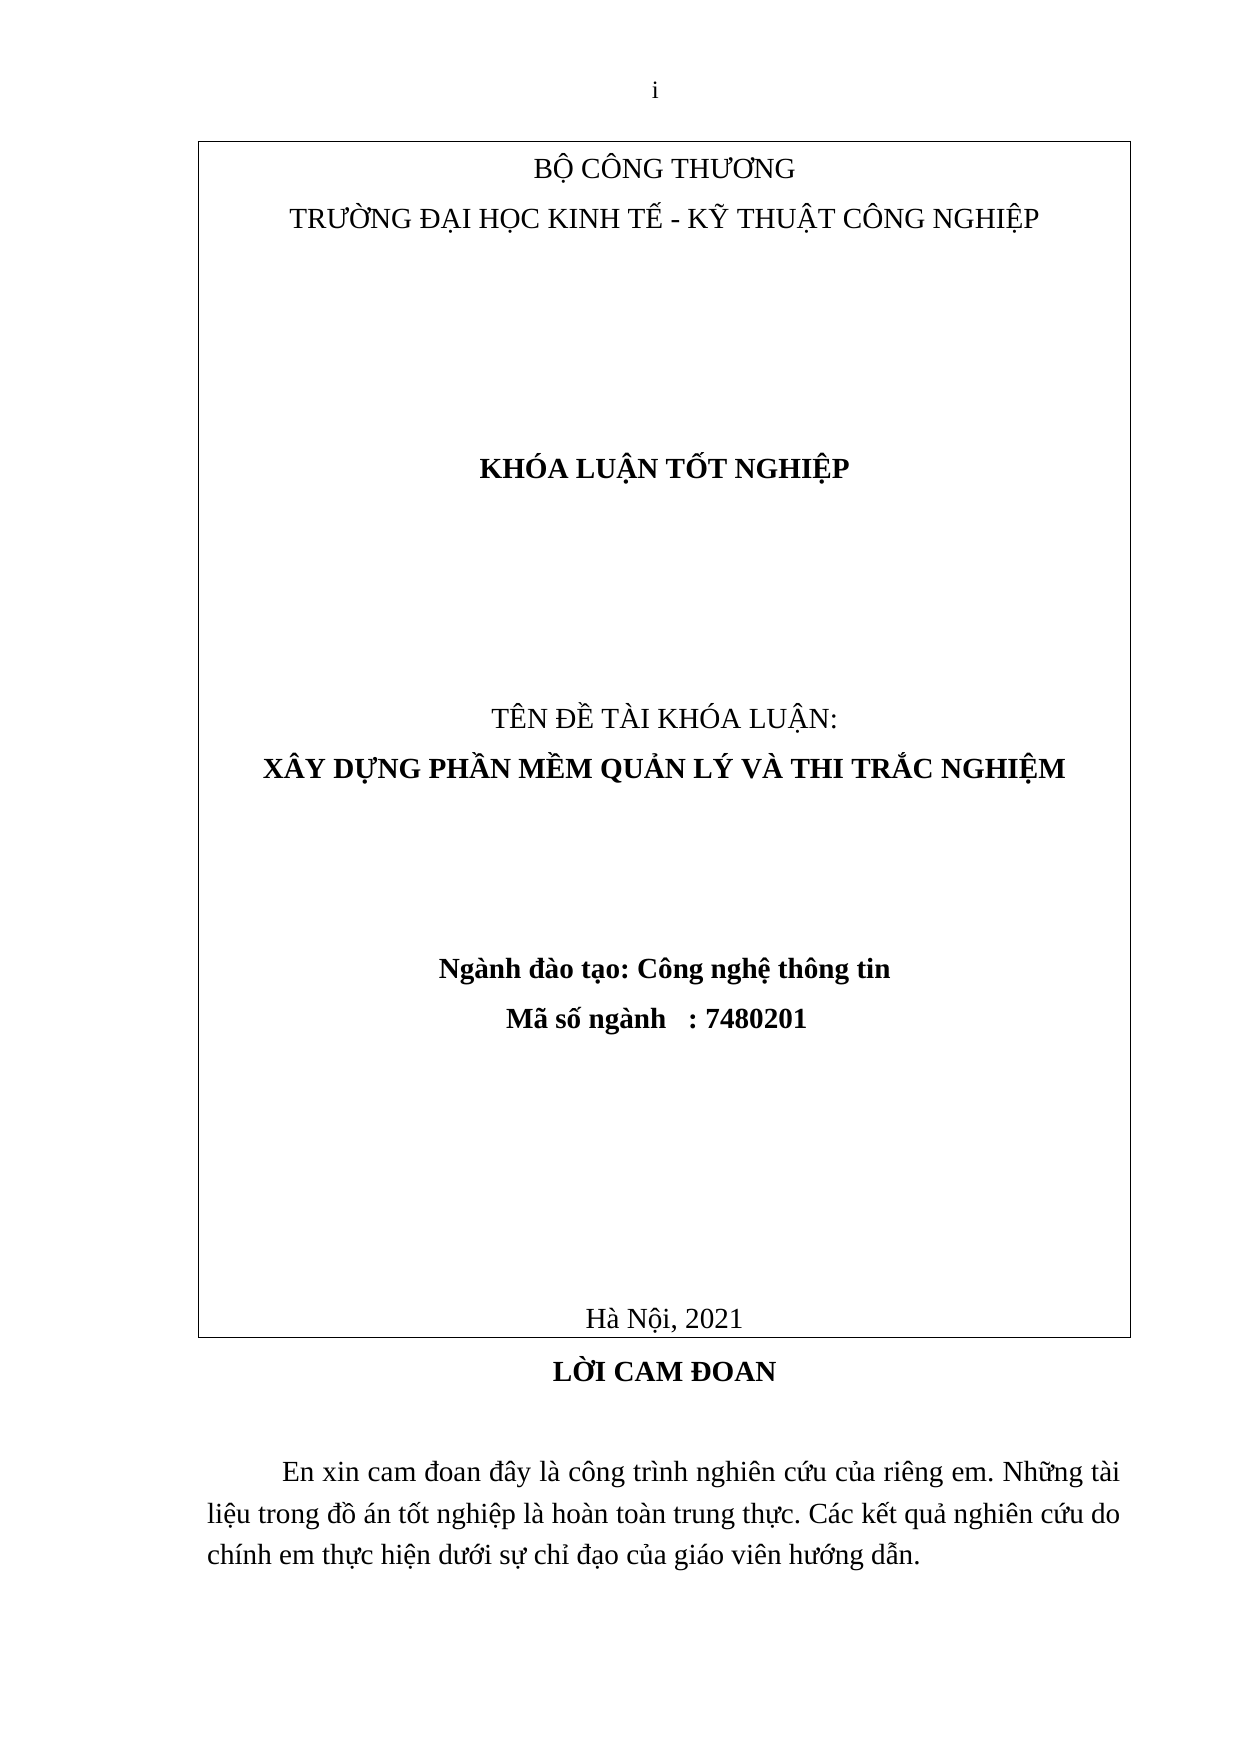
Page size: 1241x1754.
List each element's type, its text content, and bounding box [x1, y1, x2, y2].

text XÂY DỰNG PHẦN MỀM QUẢN LÝ VÀ THI TRẮC NGHIỆM [199, 741, 1130, 785]
text TÊN ĐỀ TÀI KHÓA LUẬN: [199, 691, 1130, 735]
text En xin cam đoan đây là công trình nghiên cứu của riêng em. Những tài liệu trong đồ án tốt nghiệp là hoàn toàn trung thực. Các kết quả nghiên cứu do chính em thực hiện dưới sự chỉ đạo của giáo viên hướng dẫn. [207, 1446, 1122, 1571]
text KHÓA LUẬN TỐT NGHIỆP [199, 441, 1130, 485]
text BỘ CÔNG THƯƠNG [199, 142, 1130, 185]
text Ngành đào tạo: Công nghệ thông tin [199, 941, 1130, 985]
text TRƯỜNG ĐẠI HỌC KINH TẾ - KỸ THUẬT CÔNG NGHIỆP [199, 191, 1130, 235]
text Mã số ngành : 7480201 [199, 991, 1130, 1035]
text Hà Nội, 2021 [199, 1291, 1130, 1337]
subtitle LỜI CAM ĐOAN [207, 1346, 1122, 1388]
